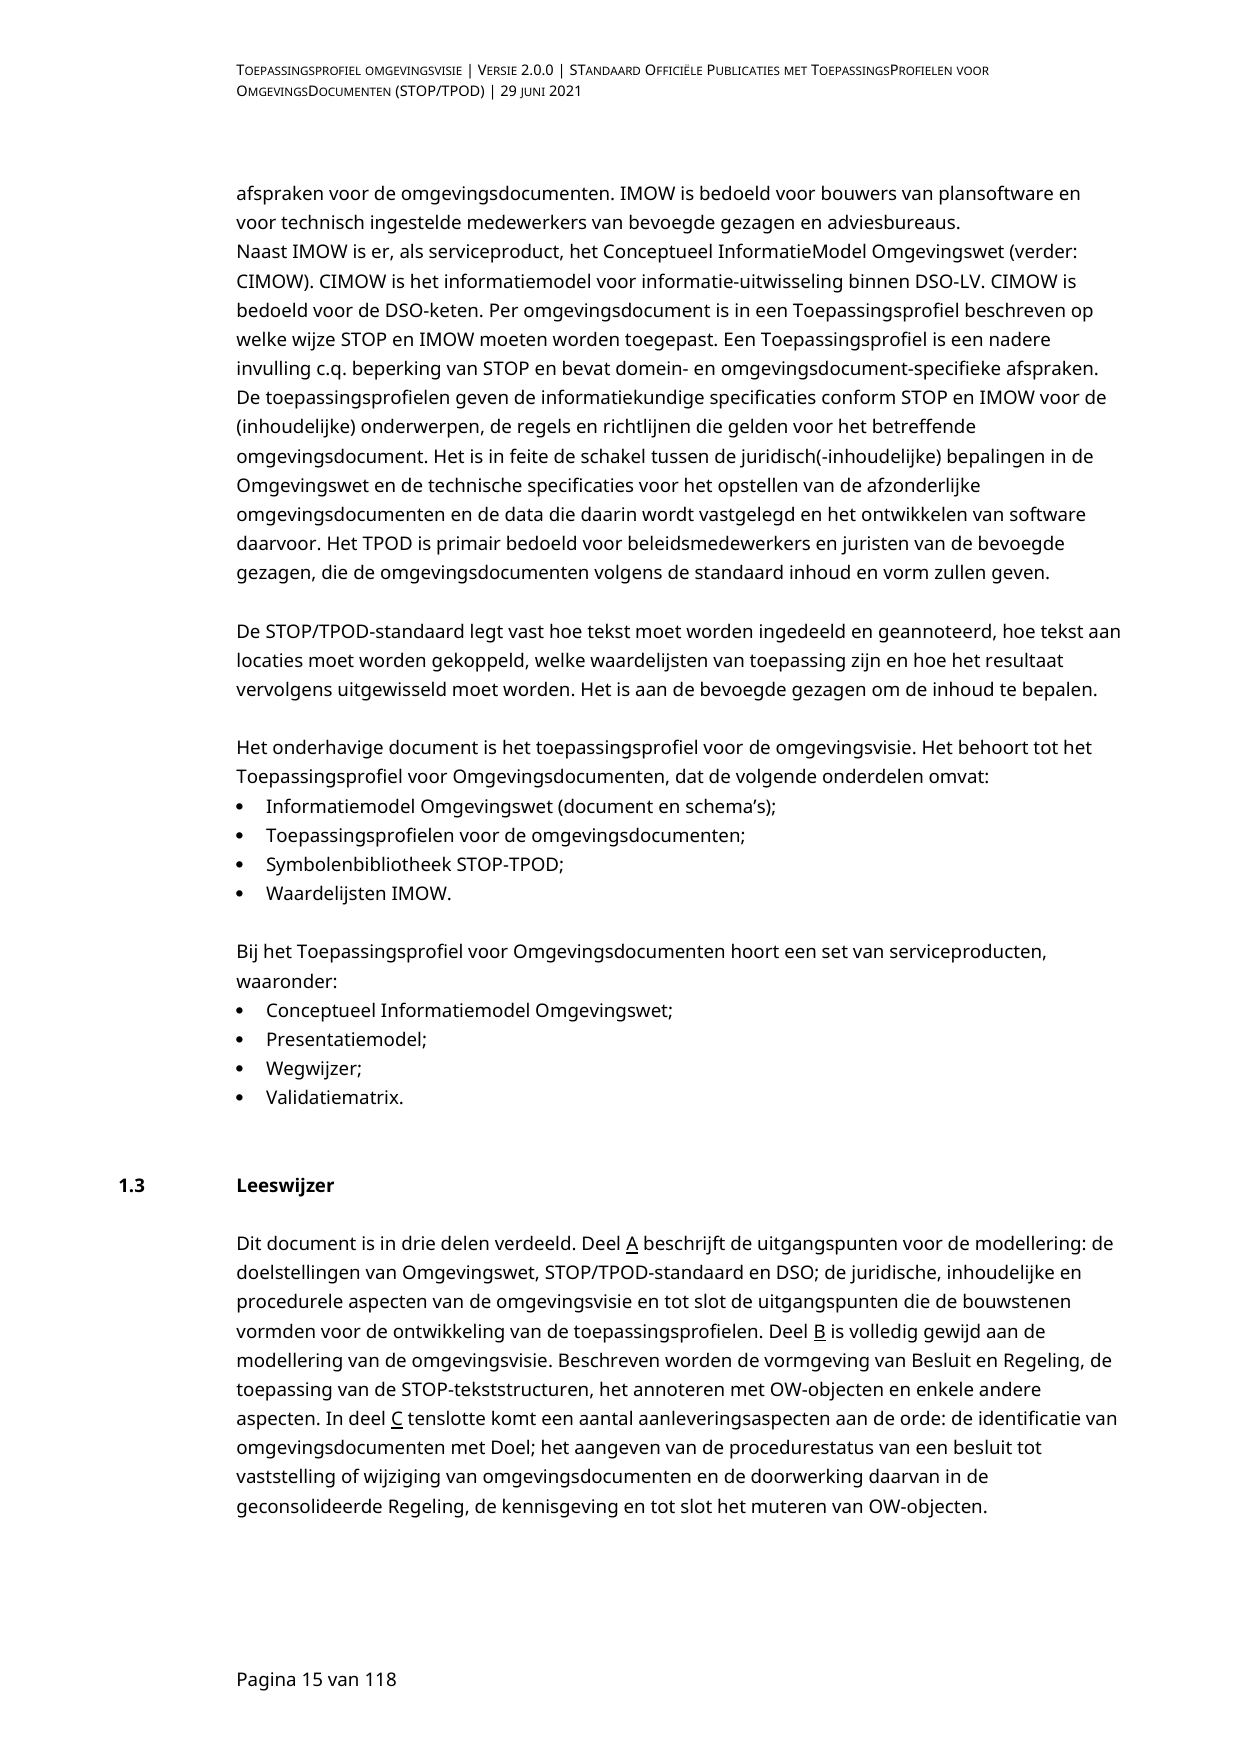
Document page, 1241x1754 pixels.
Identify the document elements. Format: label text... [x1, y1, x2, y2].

text Symbolenbibliotheek STOP-TPOD; [236, 848, 1122, 877]
text Validatiematrix. [236, 1081, 1122, 1111]
text Wegwijzer; [236, 1052, 1122, 1081]
text Waardelijsten IMOW. [236, 877, 1122, 906]
text De STOP/TPOD-standaard legt vast hoe tekst moet worden ingedeeld en geannoteerd, hoe tekst aan locaties moet worden gekoppeld, welke waardelijsten van toepassing zijn en hoe het resultaat vervolgens uitgewisseld moet worden. Het is aan de bevoegde gezagen om de inhoud te bepalen. [236, 615, 1122, 702]
text Het onderhavige document is het toepassingsprofiel voor de omgevingsvisie. Het behoort tot het Toepassingsprofiel voor Omgevingsdocumenten, dat de volgende onderdelen omvat: [236, 731, 1122, 790]
text Presentatiemodel; [236, 1023, 1122, 1052]
text Conceptueel Informatiemodel Omgevingswet; [236, 994, 1122, 1023]
text Dit document is in drie delen verdeeld. Deel A beschrijft de uitgangspunten voor de modellering: de doelstellingen van Omgevingswet, STOP/TPOD-standaard en DSO; de juridische, inhoudelijke en procedurele aspecten van de omgevingsvisie en tot slot de uitgangspunten die de bouwstenen vormden voor de ontwikkeling van de toepassingsprofielen. Deel B is volledig gewijd aan de modellering van de omgevingsvisie. Beschreven worden de vormgeving van Besluit en Regeling, de toepassing van de STOP-tekststructuren, het annoteren met OW-objecten en enkele andere aspecten. In deel C tenslotte komt een aantal aanleveringsaspecten aan de orde: de identificatie van omgevingsdocumenten met Doel; het aangeven van de procedurestatus van een besluit tot vaststelling of wijziging van omgevingsdocumenten en de doorwerking daarvan in de geconsolideerde Regeling, de kennisgeving en tot slot het muteren van OW-objecten. [236, 1227, 1122, 1519]
text Bij het Toepassingsprofiel voor Omgevingsdocumenten hoort een set van serviceproducten, waaronder: [236, 936, 1122, 994]
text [236, 177, 1122, 236]
text Informatiemodel Omgevingswet (document en schema’s); [236, 790, 1122, 819]
subtitle Leeswijzer [118, 1169, 1122, 1198]
text Toepassingsprofielen voor de omgevingsdocumenten; [236, 819, 1122, 848]
text Naast IMOW is er, als serviceproduct, het Conceptueel InformatieModel Omgevingswet (verder: CIMOW). CIMOW is het informatiemodel voor informatie-uitwisseling binnen DSO-LV. CIMOW is bedoeld voor de DSO-keten. Per omgevingsdocument is in een Toepassingsprofiel beschreven op welke wijze STOP en IMOW moeten worden toegepast. Een Toepassingsprofiel is een nadere invulling c.q. beperking van STOP en bevat domein- en omgevingsdocument-specifieke afspraken. De toepassingsprofielen geven de informatiekundige specificaties conform STOP en IMOW voor de (inhoudelijke) onderwerpen, de regels en richtlijnen die gelden voor het betreffende omgevingsdocument. Het is in feite de schakel tussen de juridisch(-inhoudelijke) bepalingen in de Omgevingswet en de technische specificaties voor het opstellen van de afzonderlijke omgevingsdocumenten en de data die daarin wordt vastgelegd en het ontwikkelen van software daarvoor. Het TPOD is primair bedoeld voor beleidsmedewerkers en juristen van de bevoegde gezagen, die de omgevingsdocumenten volgens de standaard inhoud en vorm zullen geven. [236, 236, 1122, 586]
